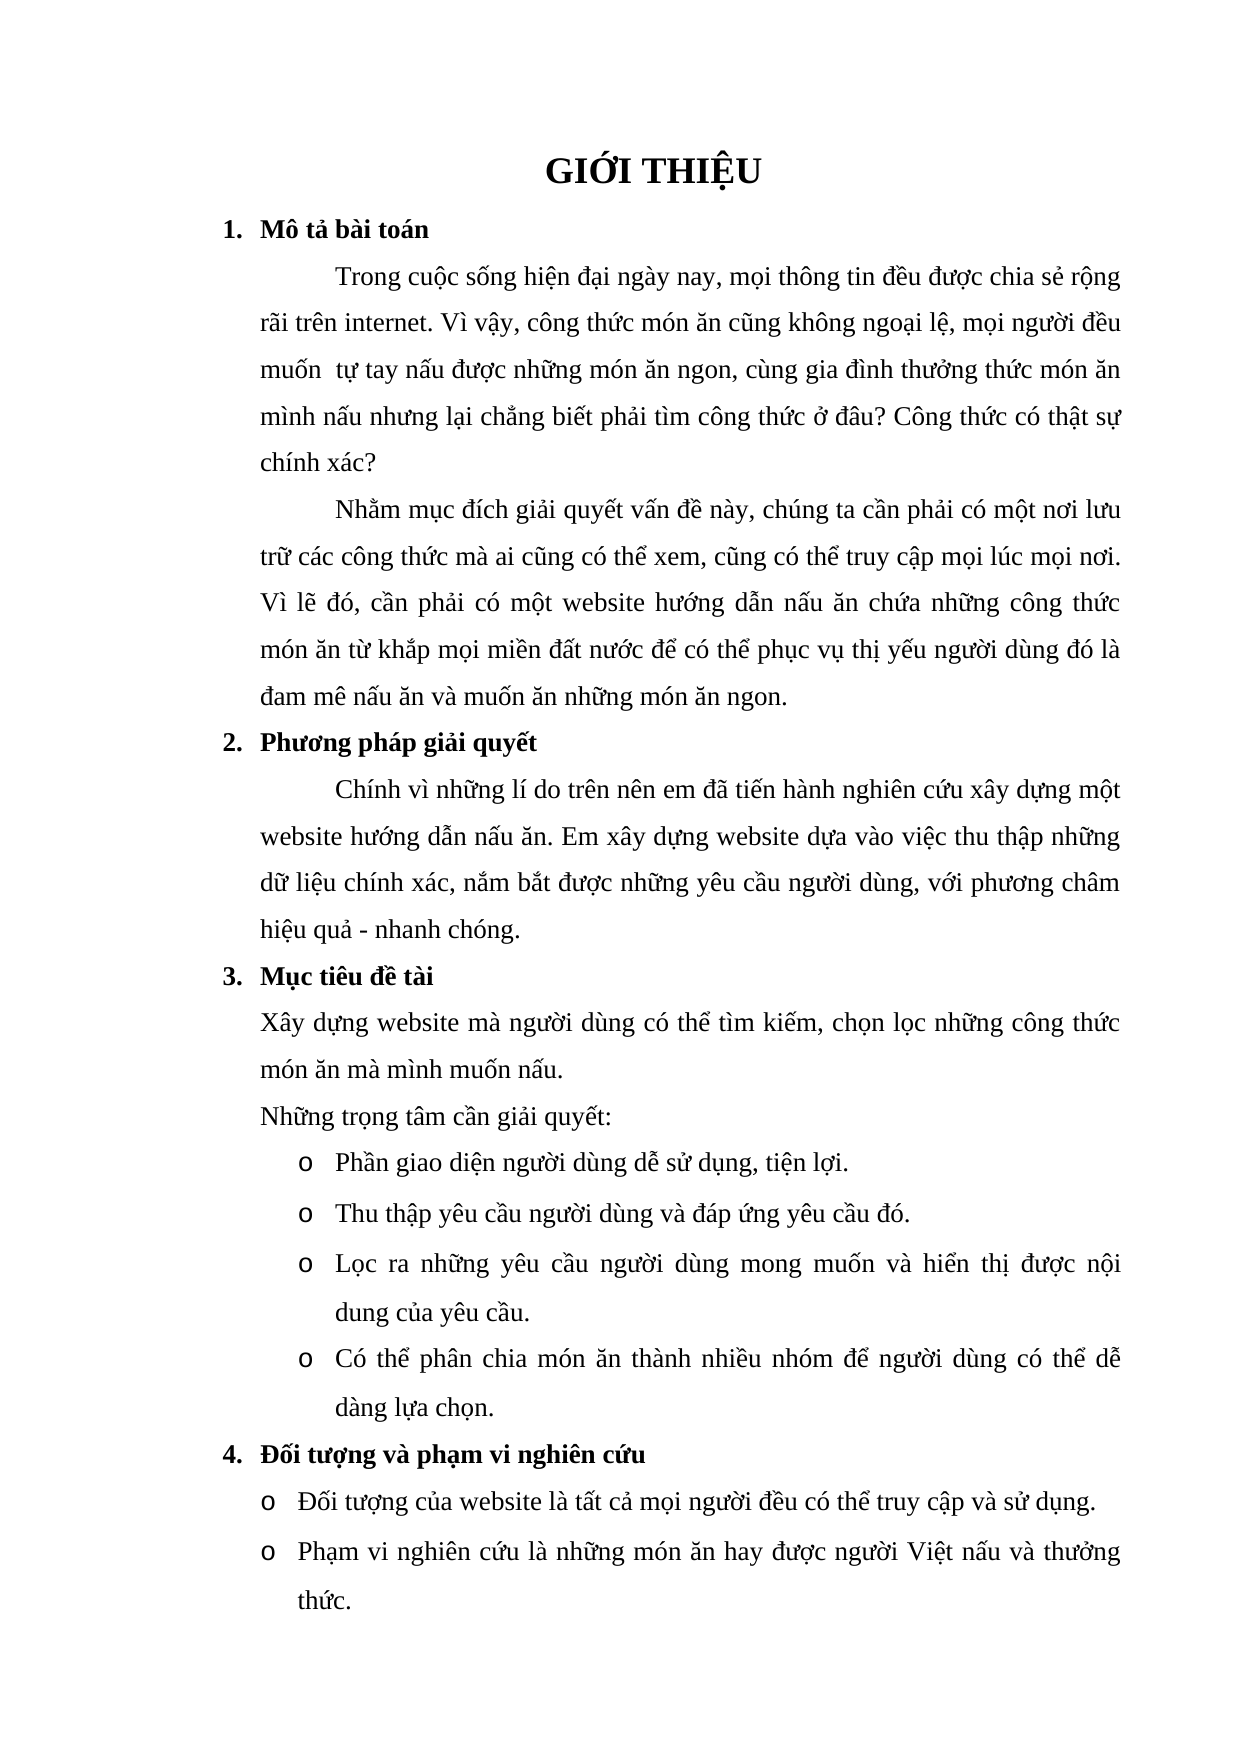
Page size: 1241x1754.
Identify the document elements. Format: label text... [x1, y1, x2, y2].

list Phạm vi nghiên cứu là những món ăn hay được người Việt nấu và thưởng thức. [260, 1535, 1122, 1615]
list Có thể phân chia món ăn thành nhiều nhóm để người dùng có thể dễ dàng lựa chọn. [297, 1342, 1122, 1422]
list Thu thập yêu cầu người dùng và đáp ứng yêu cầu đó. [297, 1197, 1122, 1230]
list Nhằm mục đích giải quyết vấn đề này, chúng ta cần phải có một nơi lưu trữ các công thức mà ai cũng có thể xem, cũng có thể truy cập mọi lúc mọi nơi. Vì lẽ đó, cần phải có một website hướng dẫn nấu ăn chứa những công thức món ăn từ khắp mọi miền đất nước để có thể phục vụ thị yếu người dùng đó là đam mê nấu ăn và muốn ăn những món ăn ngon. [260, 493, 1122, 711]
list Đối tượng của website là tất cả mọi người đều có thể truy cập và sử dụng. [260, 1485, 1122, 1518]
list Đối tượng và phạm vi nghiên cứu [222, 1438, 1122, 1469]
list Trong cuộc sống hiện đại ngày nay, mọi thông tin đều được chia sẻ rộng rãi trên internet. Vì vậy, công thức món ăn cũng không ngoại lệ, mọi người đều muốn tự tay nấu được những món ăn ngon, cùng gia đình thưởng thức món ăn mình nấu nhưng lại chẳng biết phải tìm công thức ở đâu? Công thức có thật sự chính xác? [260, 260, 1122, 478]
list Mục tiêu đề tài [222, 960, 1122, 991]
list Chính vì những lí do trên nên em đã tiến hành nghiên cứu xây dựng một website hướng dẫn nấu ăn. Em xây dựng website dựa vào việc thu thập những dữ liệu chính xác, nắm bắt được những yêu cầu người dùng, với phương châm hiệu quả - nhanh chóng. [260, 773, 1122, 944]
list Phần giao diện người dùng dễ sử dụng, tiện lợi. [297, 1147, 1122, 1180]
list Mô tả bài toán [222, 213, 1122, 244]
text GIỚI THIỆU [185, 148, 1122, 192]
list Xây dựng website mà người dùng có thể tìm kiếm, chọn lọc những công thức món ăn mà mình muốn nấu. [260, 1007, 1122, 1084]
list Những trọng tâm cần giải quyết: [260, 1100, 1122, 1131]
list Lọc ra những yêu cầu người dùng mong muốn và hiển thị được nội dung của yêu cầu. [297, 1247, 1122, 1327]
list Phương pháp giải quyết [222, 727, 1122, 758]
